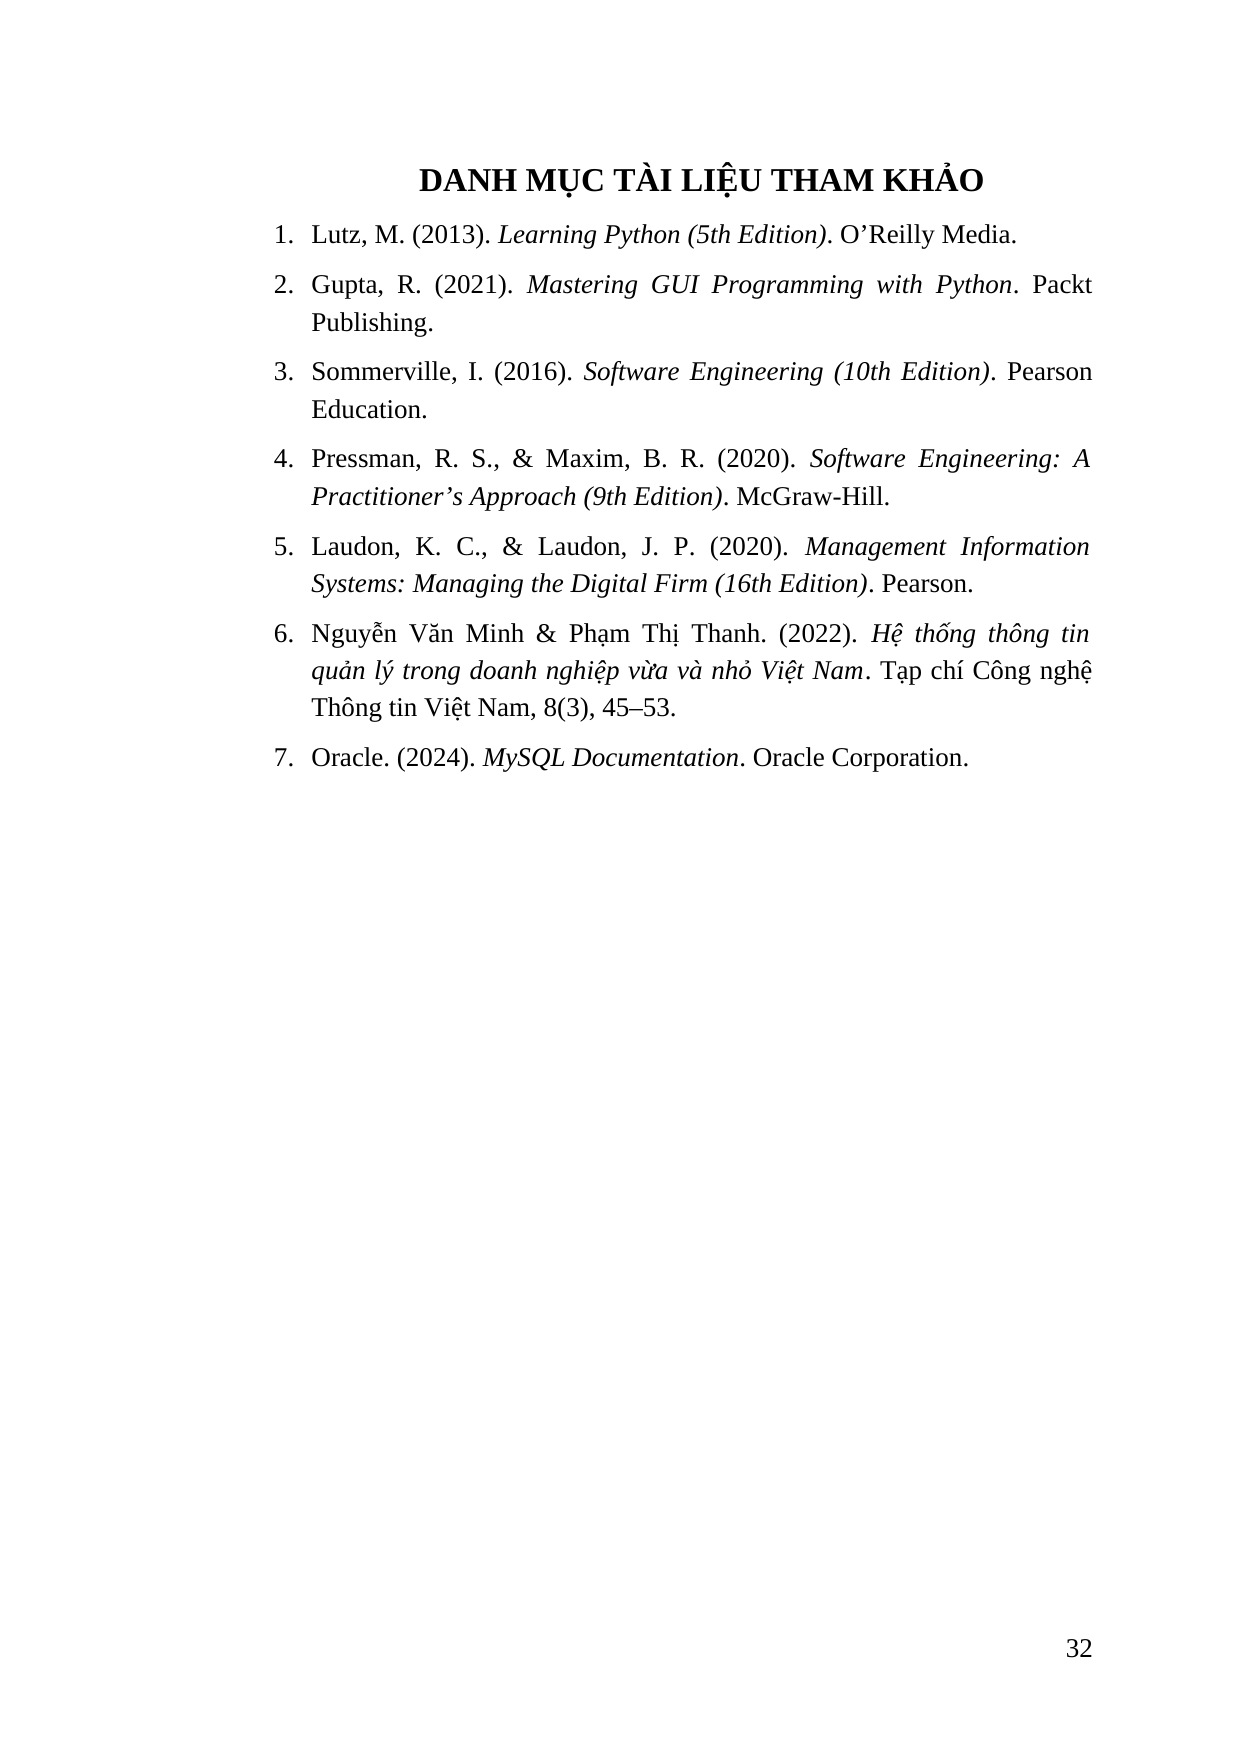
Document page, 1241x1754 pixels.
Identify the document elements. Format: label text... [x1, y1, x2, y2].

list Gupta, R. (2021). Mastering GUI Programming with Python. Packt Publishing. [274, 268, 1092, 337]
subtitle DANH MỤC TÀI LIỆU THAM KHẢO [236, 160, 1092, 198]
list Oracle. (2024). MySQL Documentation. Oracle Corporation. [274, 741, 1092, 772]
list Laudon, K. C., & Laudon, J. P. (2020). Management Information Systems: Managing the Digital Firm (16th Edition). Pearson. [274, 530, 1092, 598]
list Sommerville, I. (2016). Software Engineering (10th Edition). Pearson Education. [274, 356, 1092, 424]
list Pressman, R. S., & Maxim, B. R. (2020). Software Engineering: A Practitioner’s Approach (9th Edition). McGraw-Hill. [274, 443, 1092, 511]
list Nguyễn Văn Minh & Phạm Thị Thanh. (2022). Hệ thống thông tin quản lý trong doanh nghiệp vừa và nhỏ Việt Nam. Tạp chí Công nghệ Thông tin Việt Nam, 8(3), 45–53. [274, 617, 1092, 722]
list Lutz, M. (2013). Learning Python (5th Edition). O’Reilly Media. [274, 219, 1092, 250]
